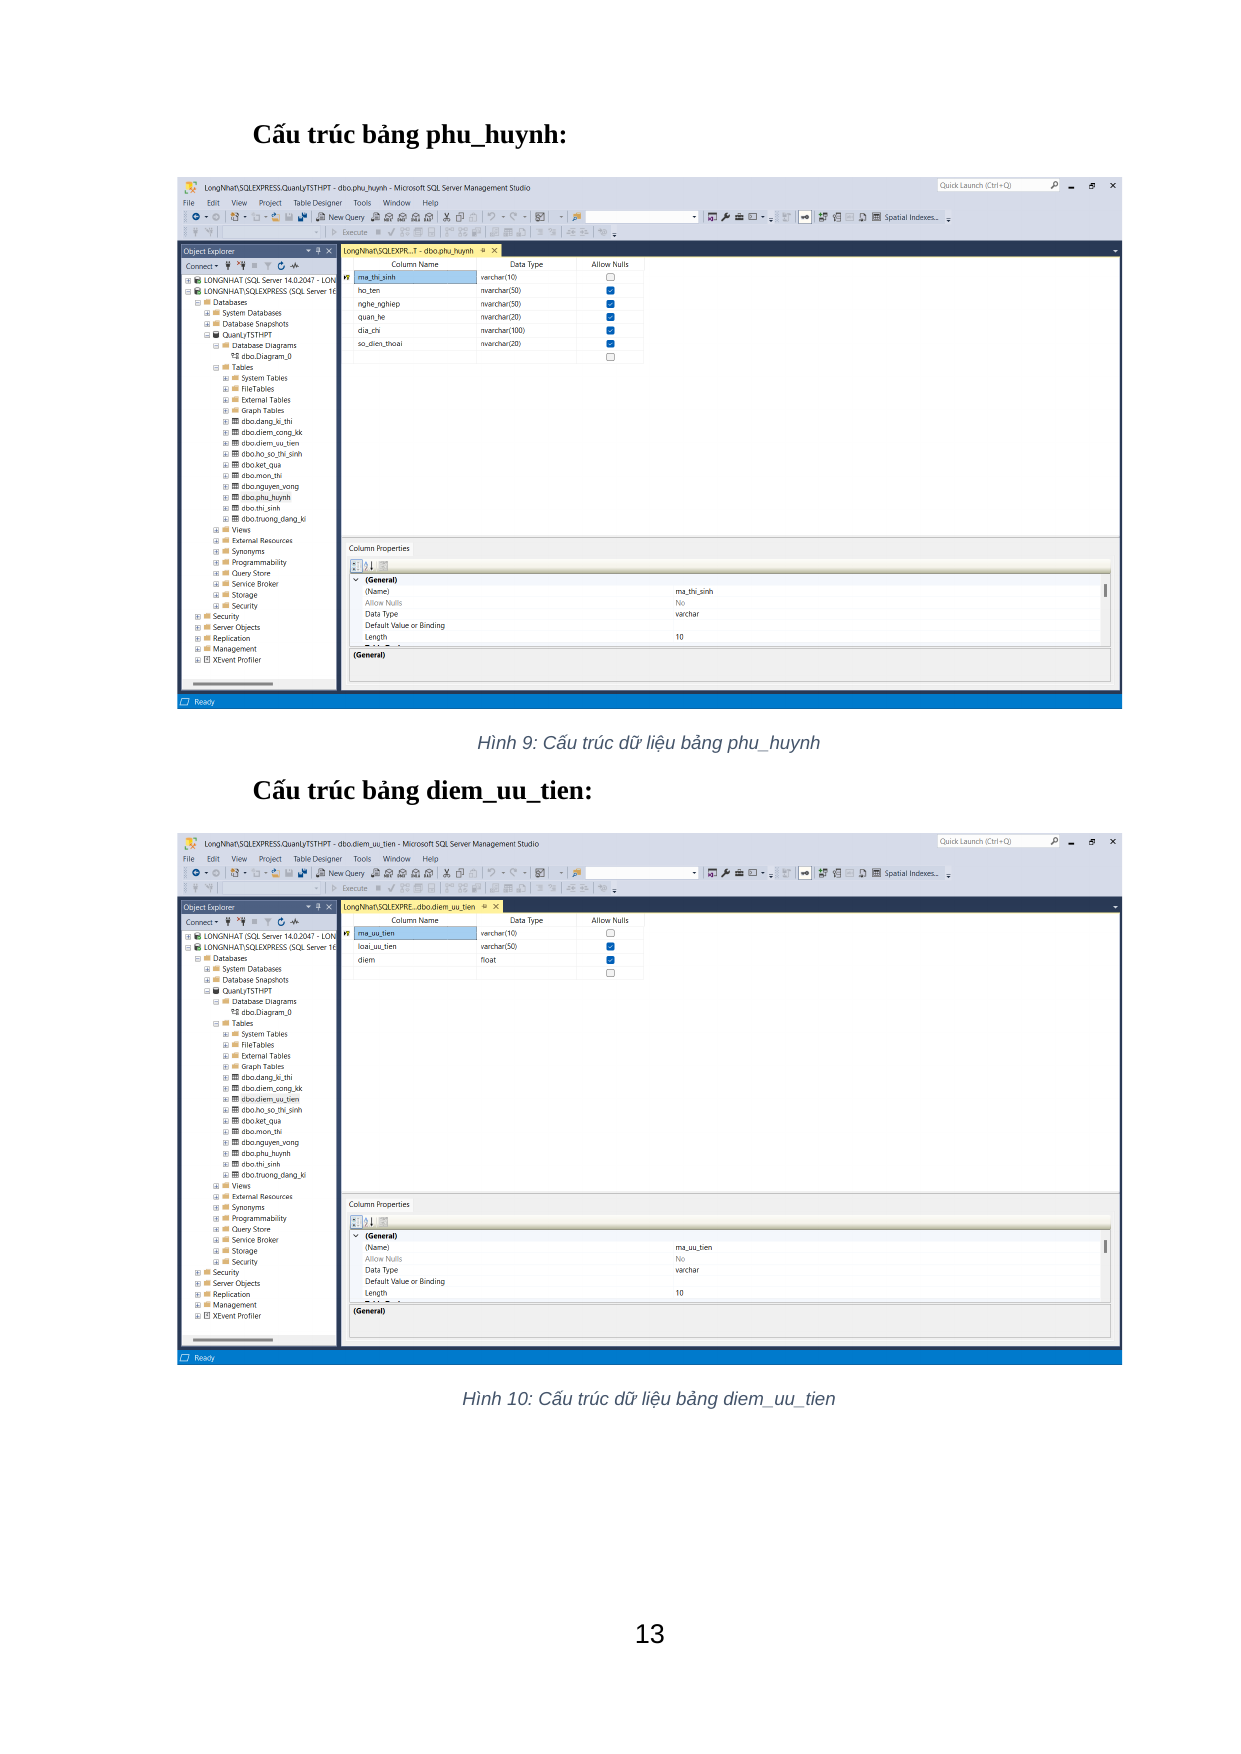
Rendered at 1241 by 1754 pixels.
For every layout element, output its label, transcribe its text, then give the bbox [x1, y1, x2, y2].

text Cấu trúc bảng phu_huynh: [177, 118, 1122, 149]
text Cấu trúc bảng diem_uu_tien: [177, 774, 1122, 805]
picture [177, 833, 1123, 1365]
picture [177, 177, 1123, 709]
